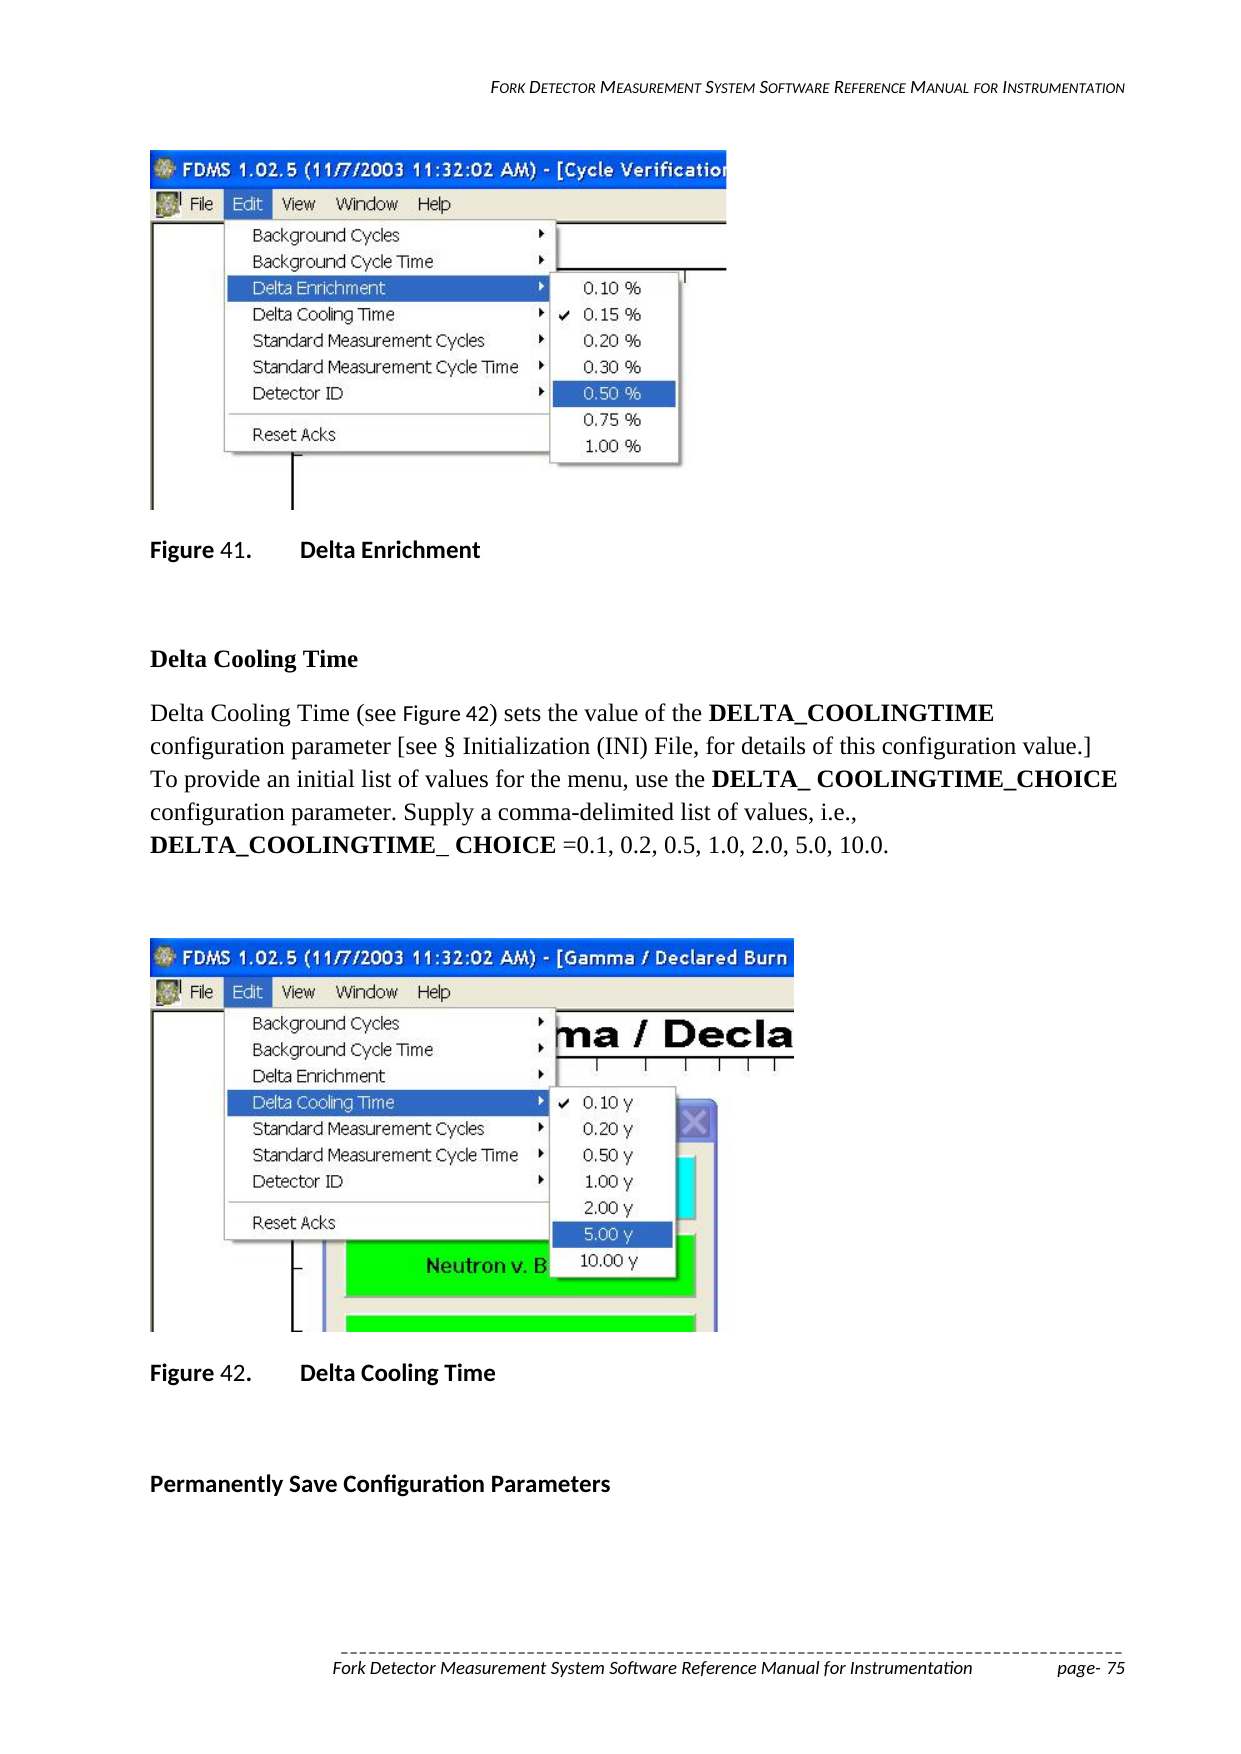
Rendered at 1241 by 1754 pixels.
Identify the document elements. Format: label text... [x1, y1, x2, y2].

text Figure 41. Delta Enrichment [150, 534, 1125, 565]
text Delta Cooling Time (see Figure 42) sets the value of the DELTA_COOLINGTIME configuration parameter [see § Initialization (INI) File, for details of this configuration value.] To provide an initial list of values for the menu, use the DELTA_ COOLINGTIME_CHOICE configuration parameter. Supply a comma-delimited list of values, i.e., DELTA_COOLINGTIME_ CHOICE =0.1, 0.2, 0.5, 1.0, 2.0, 5.0, 10.0. [150, 698, 1125, 859]
picture [150, 938, 794, 1332]
text Permanently Save Configuration Parameters [150, 1468, 1125, 1499]
picture [150, 150, 727, 510]
text Delta Cooling Time [150, 644, 1125, 673]
text Figure 42. Delta Cooling Time [150, 1357, 1125, 1387]
